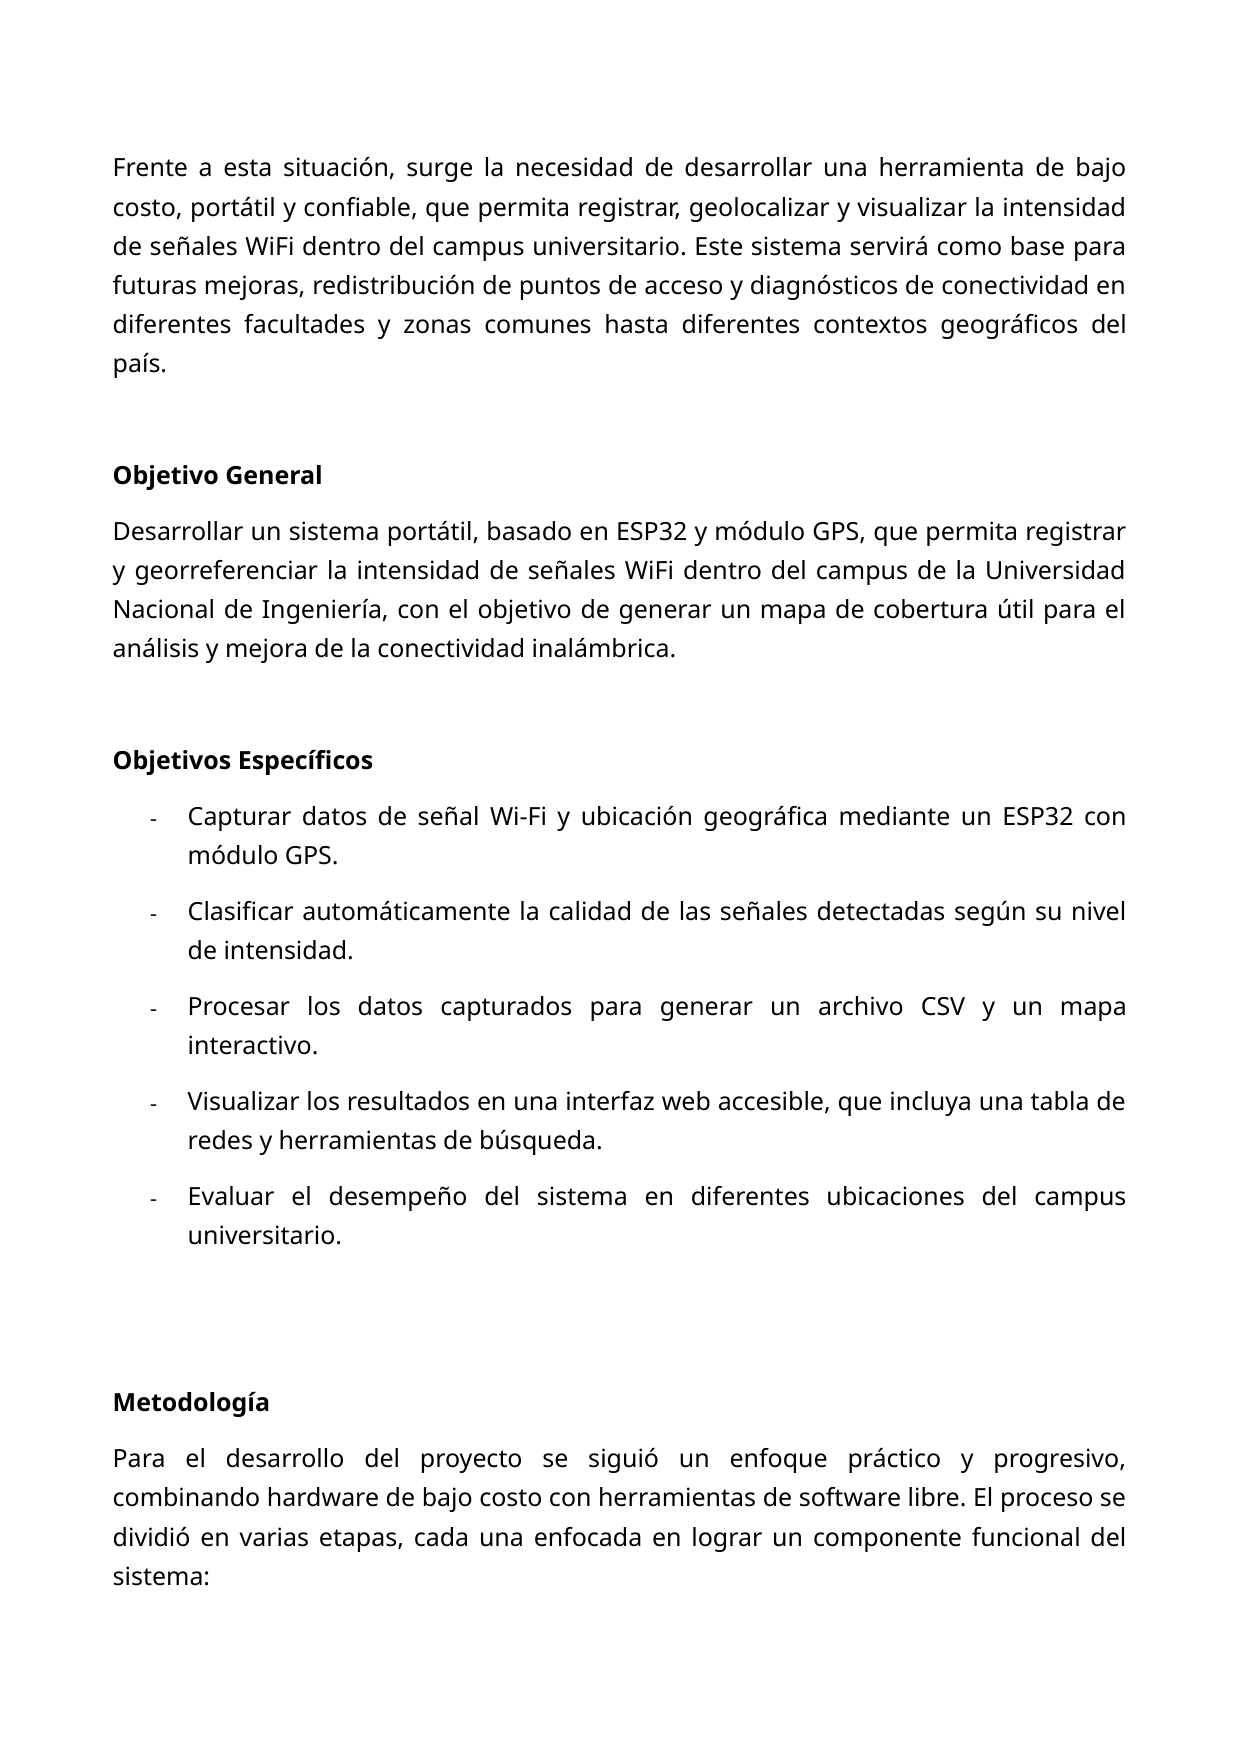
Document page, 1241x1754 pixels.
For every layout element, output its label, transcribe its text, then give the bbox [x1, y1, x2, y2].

list Clasificar automáticamente la calidad de las señales detectadas según su nivel de intensidad. [150, 893, 1128, 967]
text Objetivos Específicos [112, 742, 1128, 777]
text Desarrollar un sistema portátil, basado en ESP32 y módulo GPS, que permita registrar y georreferenciar la intensidad de señales WiFi dentro del campus de la Universidad Nacional de Ingeniería, con el objetivo de generar un mapa de cobertura útil para el análisis y mejora de la conectividad inalámbrica. [112, 513, 1128, 665]
list Procesar los datos capturados para generar un archivo CSV y un mapa interactivo. [150, 988, 1128, 1062]
text Para el desarrollo del proyecto se siguió un enfoque práctico y progresivo, combinando hardware de bajo costo con herramientas de software libre. El proceso se dividió en varias etapas, cada una enfocada en lograr un componente funcional del sistema: [112, 1441, 1128, 1592]
list Capturar datos de señal Wi-Fi y ubicación geográfica mediante un ESP32 con módulo GPS. [150, 798, 1128, 872]
text Metodología [112, 1385, 1128, 1419]
text Objetivo General [112, 457, 1128, 492]
text Frente a esta situación, surge la necesidad de desarrollar una herramienta de bajo costo, portátil y confiable, que permita registrar, geolocalizar y visualizar la intensidad de señales WiFi dentro del campus universitario. Este sistema servirá como base para futuras mejoras, redistribución de puntos de acceso y diagnósticos de conectividad en diferentes facultades y zonas comunes hasta diferentes contextos geográficos del país. [112, 150, 1128, 380]
list Evaluar el desempeño del sistema en diferentes ubicaciones del campus universitario. [150, 1178, 1128, 1252]
list Visualizar los resultados en una interfaz web accesible, que incluya una tabla de redes y herramientas de búsqueda. [150, 1083, 1128, 1157]
